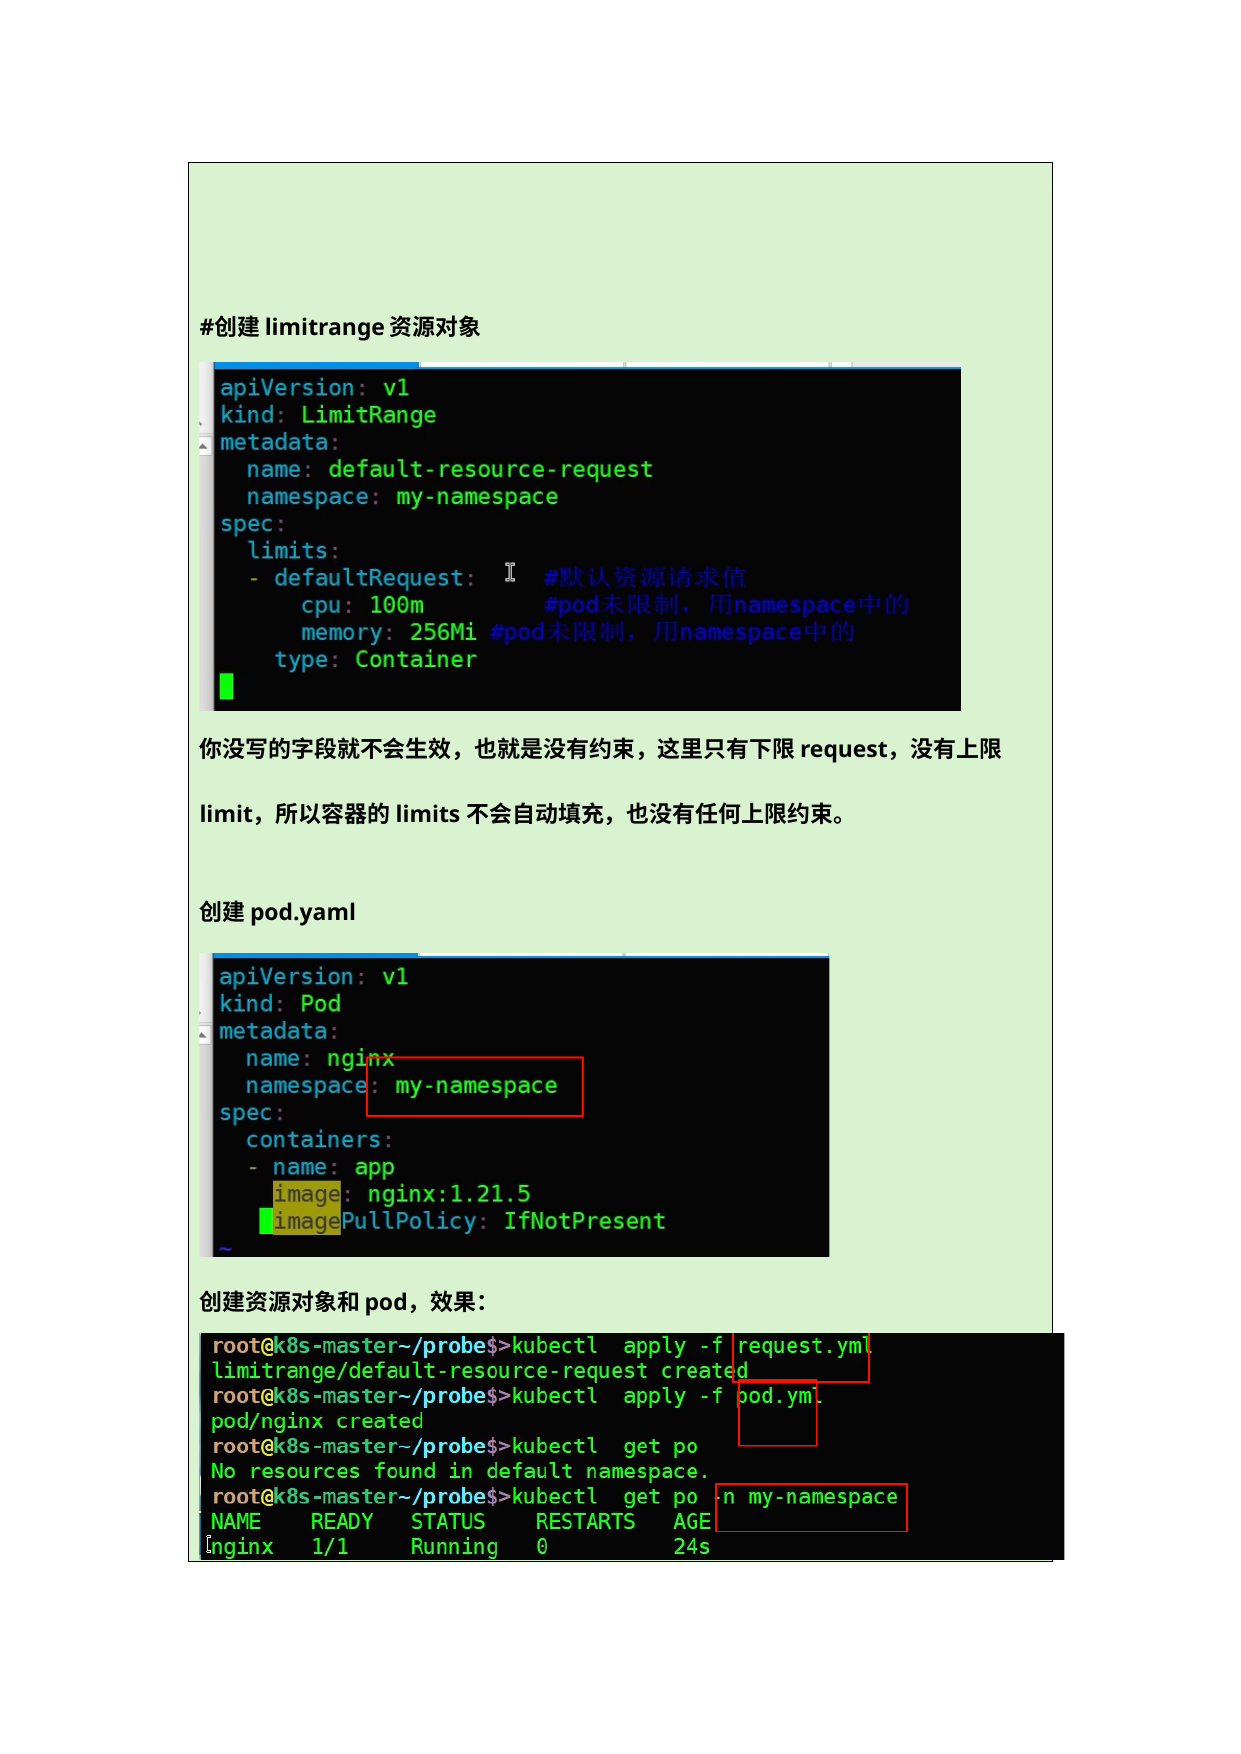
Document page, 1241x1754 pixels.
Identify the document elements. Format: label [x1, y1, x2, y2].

table_header [189, 163, 1052, 1561]
picture [199, 362, 961, 711]
picture [199, 1333, 1065, 1560]
picture [199, 953, 830, 1257]
